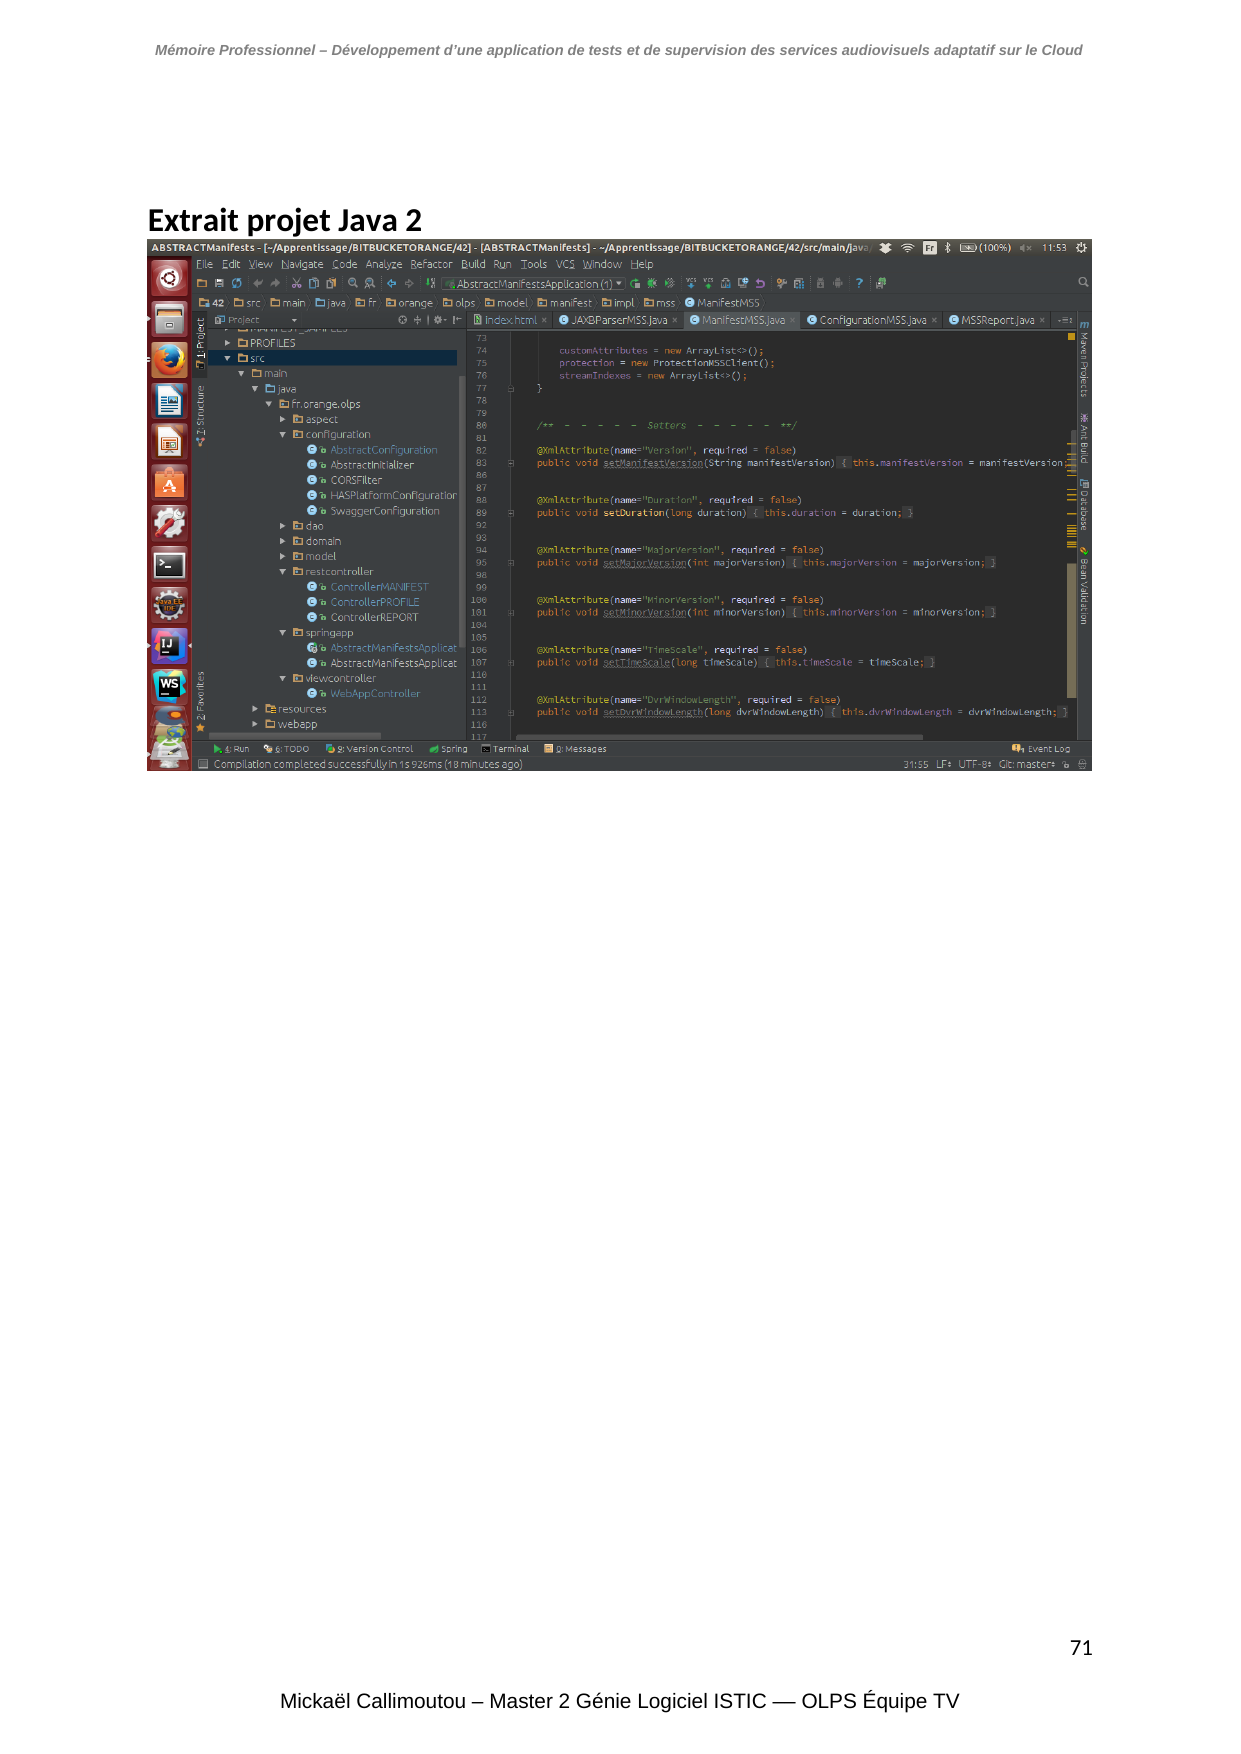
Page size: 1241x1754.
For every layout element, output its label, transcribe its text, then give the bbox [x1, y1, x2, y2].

picture [147, 239, 1092, 771]
subtitle Extrait projet Java 2 [148, 199, 1093, 240]
